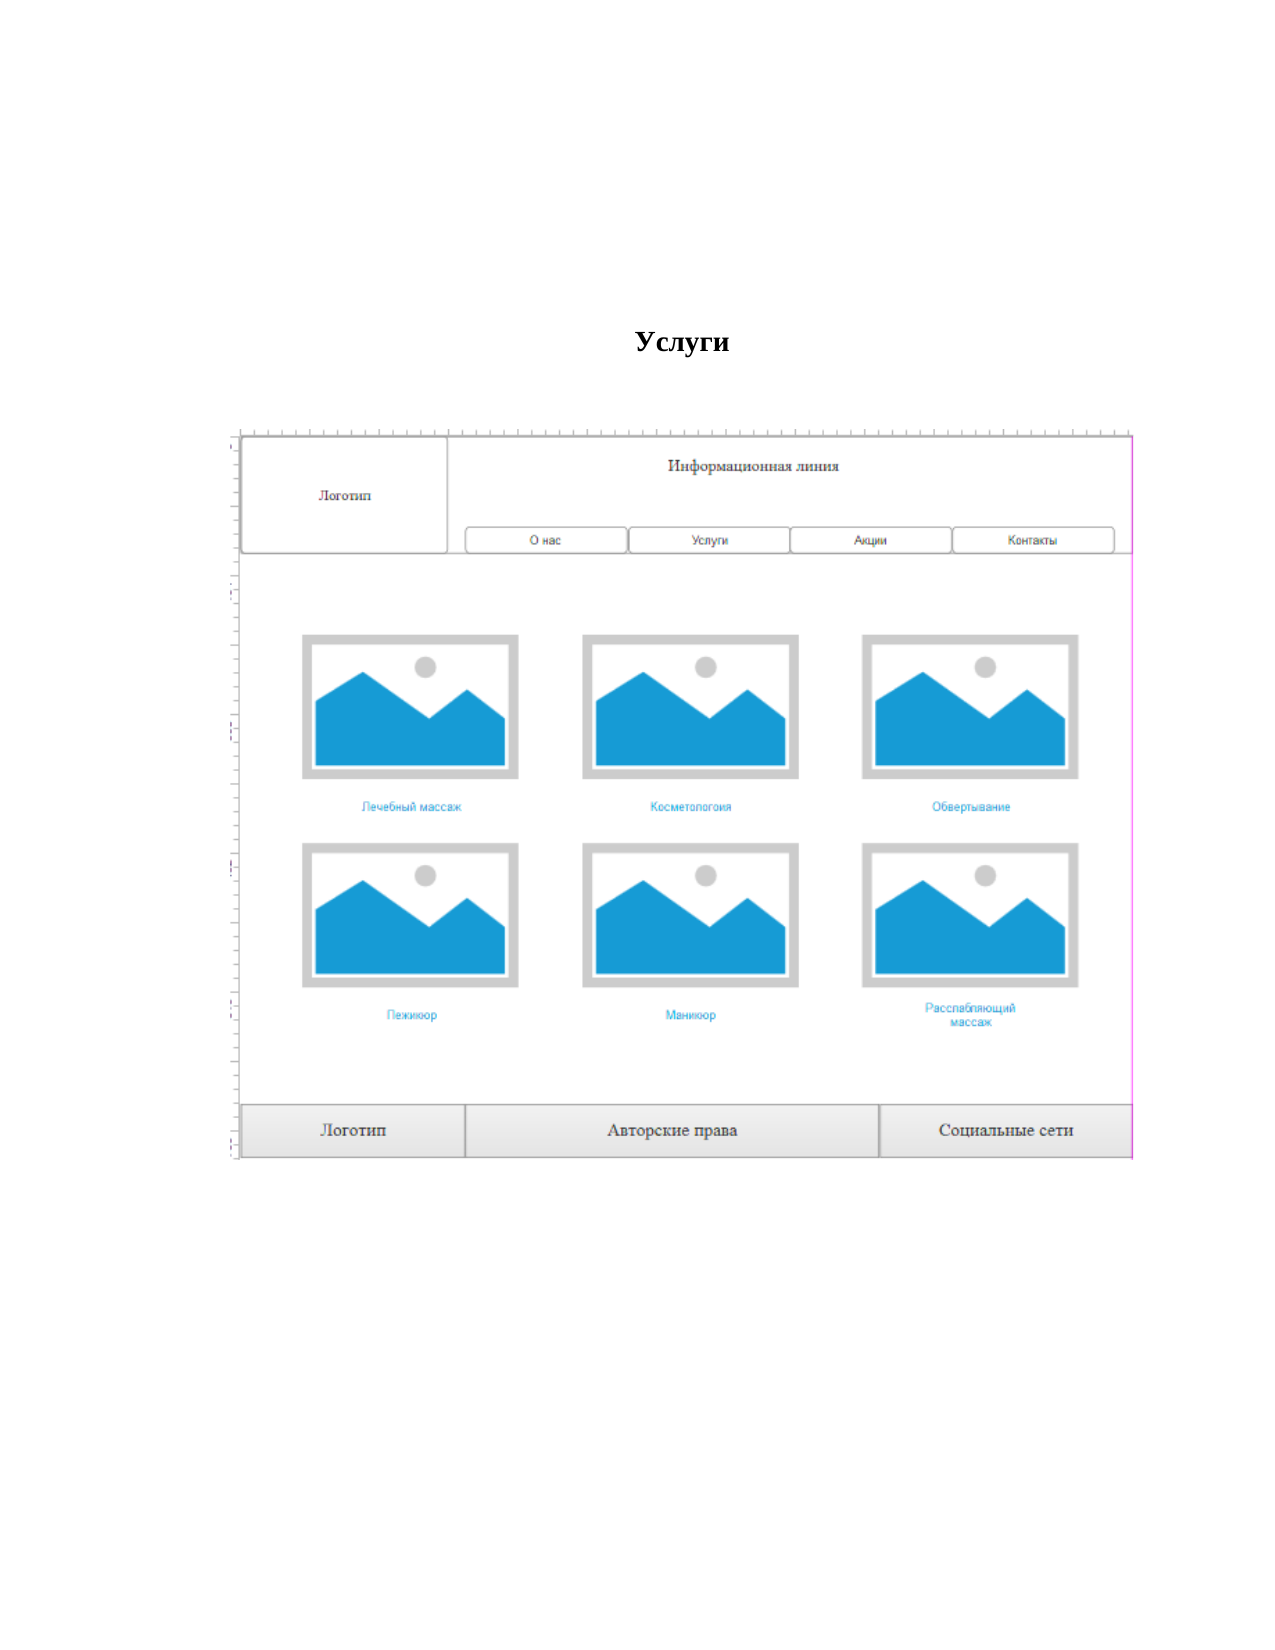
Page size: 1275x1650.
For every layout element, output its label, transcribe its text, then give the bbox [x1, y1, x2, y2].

picture [230, 429, 1134, 1160]
text Услуги [177, 324, 1186, 357]
